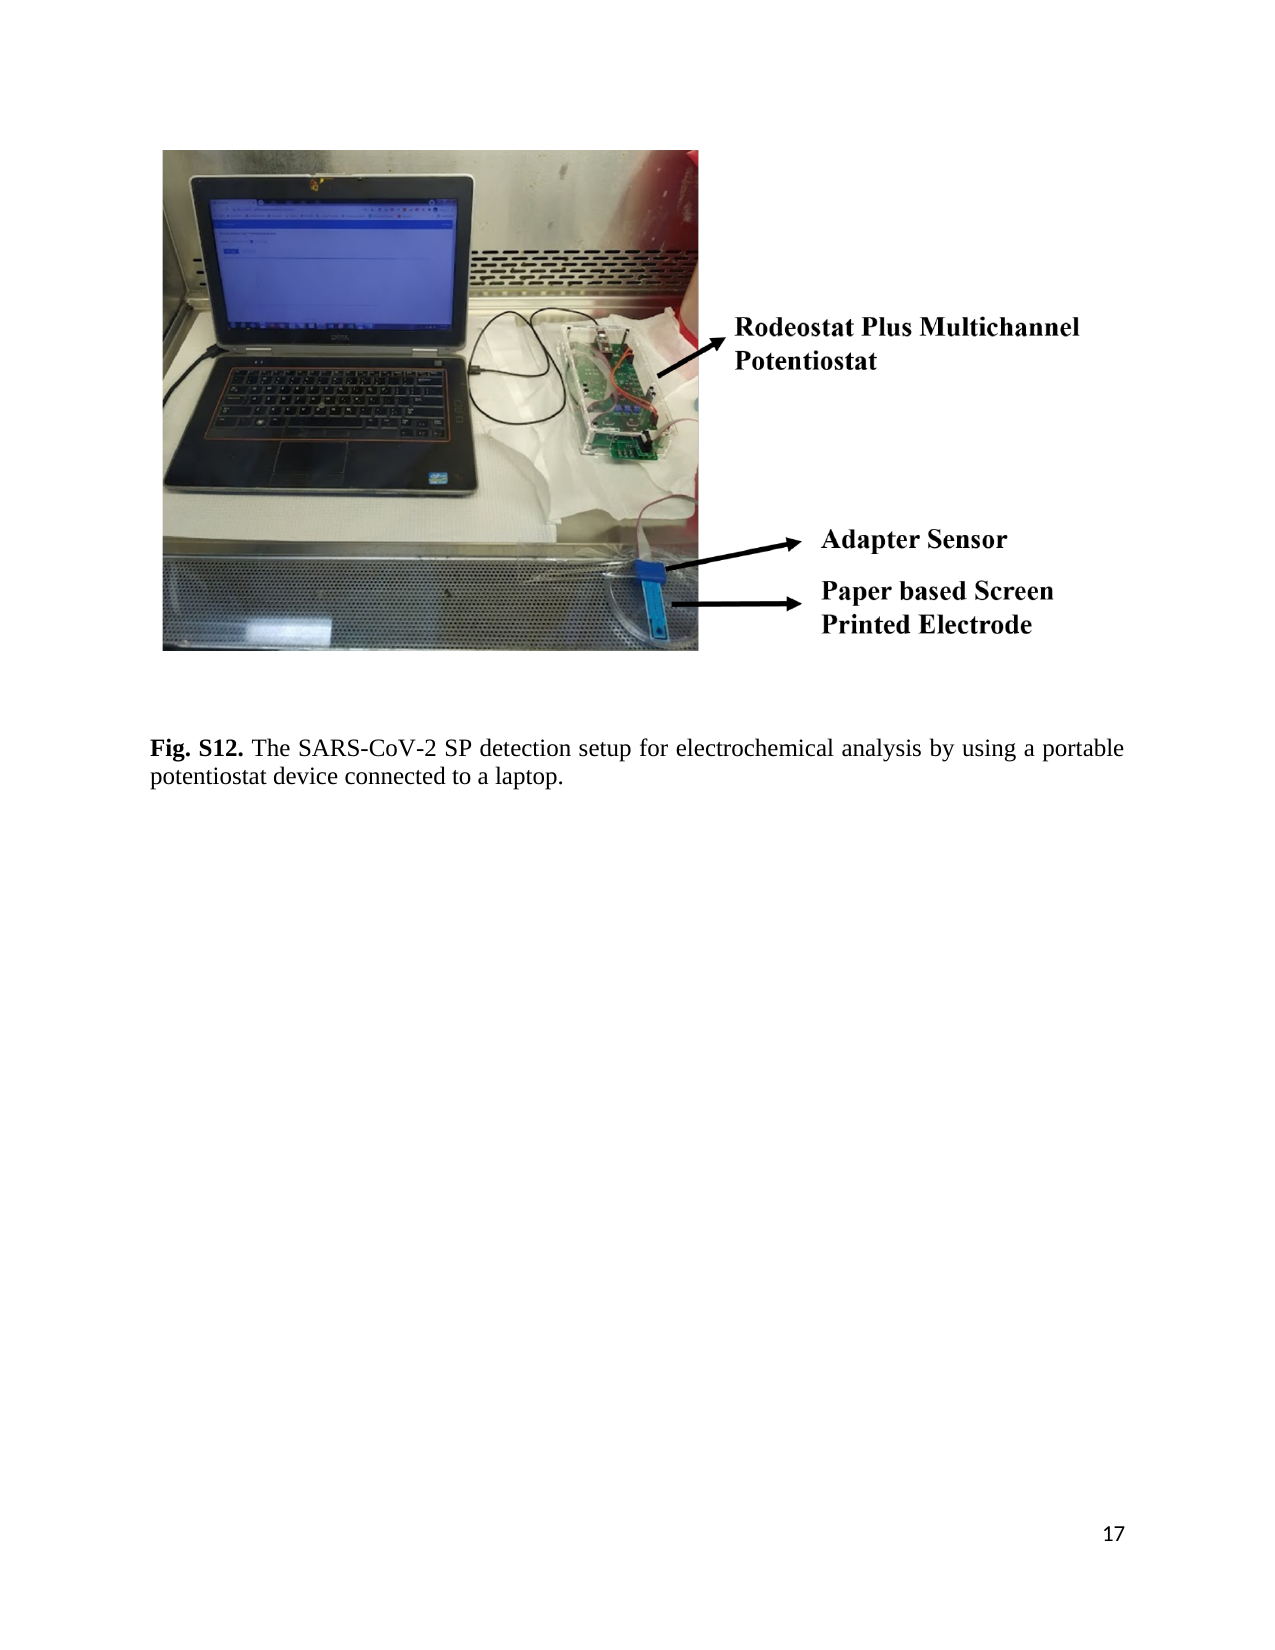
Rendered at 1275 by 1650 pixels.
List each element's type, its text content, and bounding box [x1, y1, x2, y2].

text Fig. S12. The SARS-CoV-2 SP detection setup for electrochemical analysis by using a portable potentiostat device connected to a laptop. [150, 733, 1125, 790]
picture [162, 150, 1113, 657]
